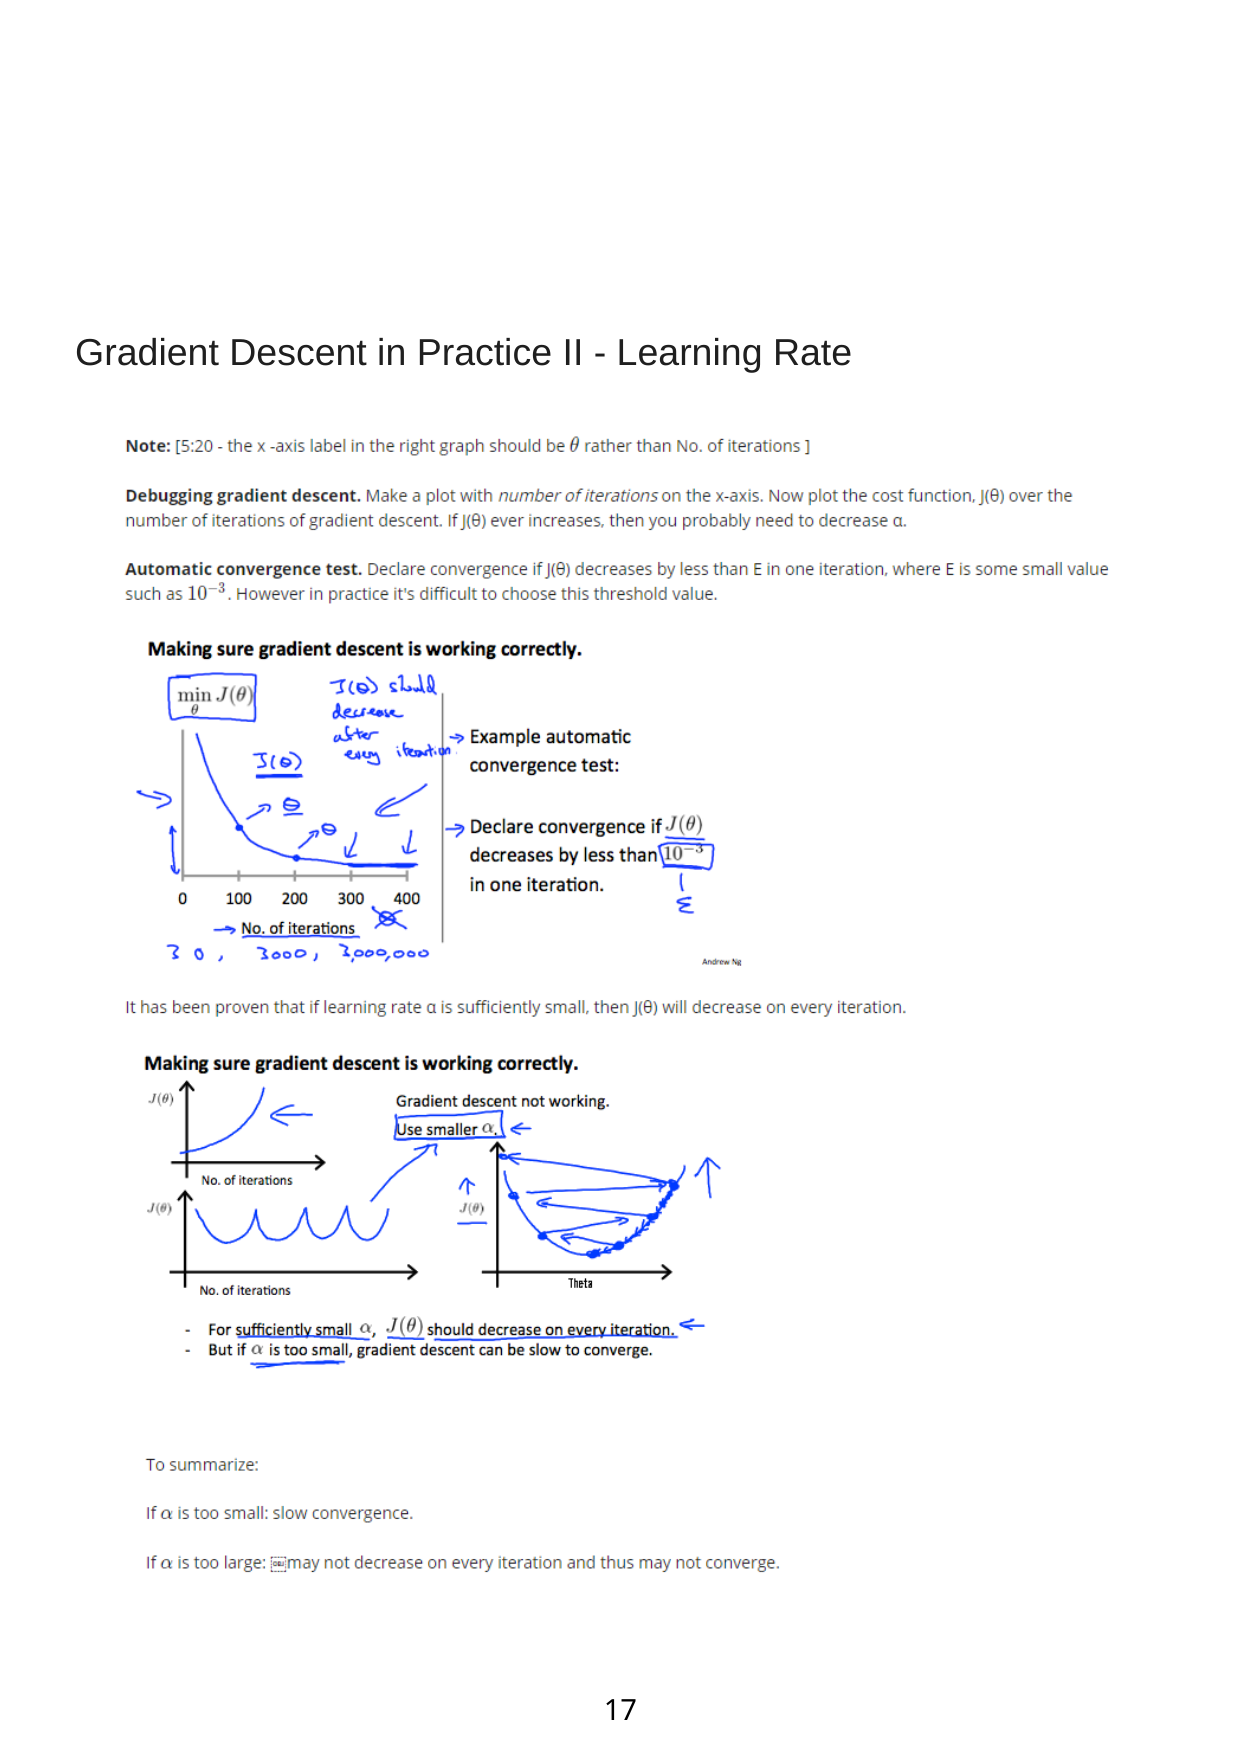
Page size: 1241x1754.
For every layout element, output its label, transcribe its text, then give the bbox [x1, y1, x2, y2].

picture [75, 420, 1166, 1398]
text Gradient Descent in Practice II - Learning Rate [75, 314, 1165, 389]
picture [75, 1433, 1166, 1611]
